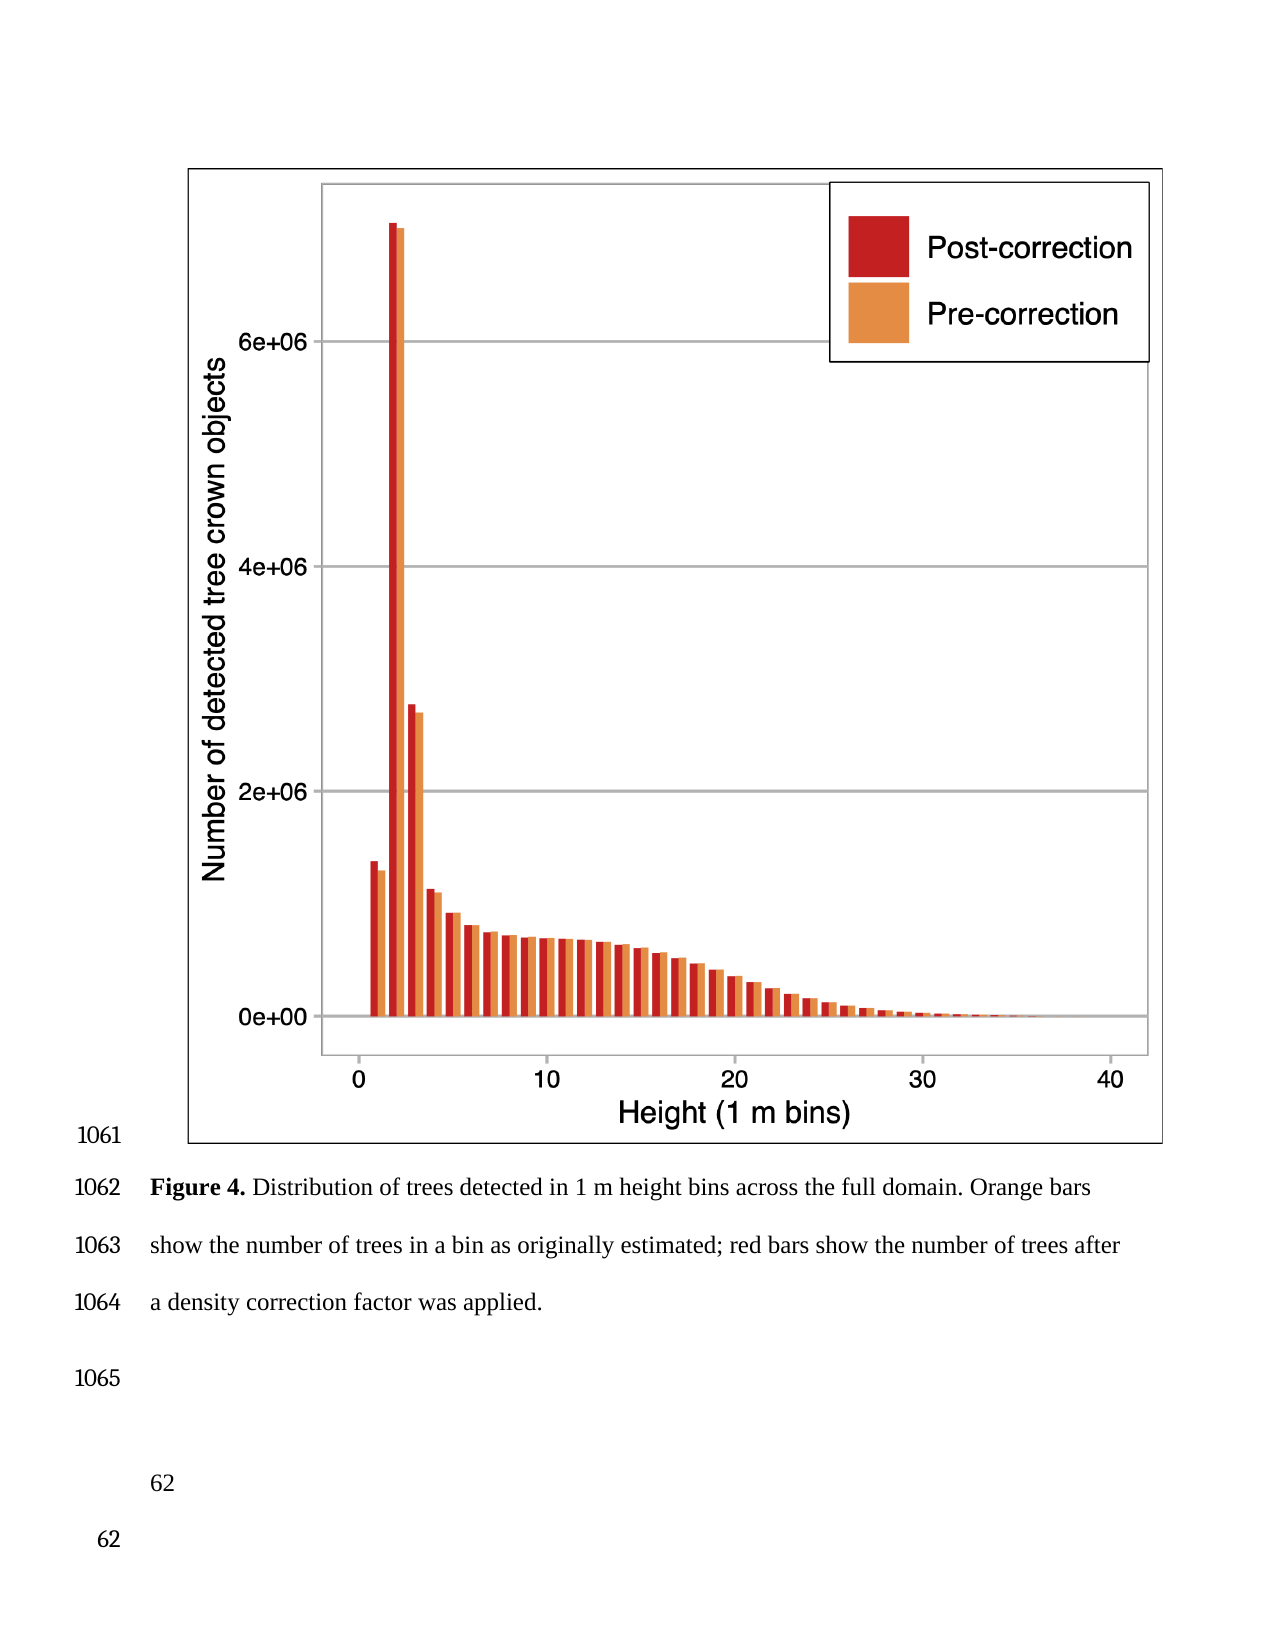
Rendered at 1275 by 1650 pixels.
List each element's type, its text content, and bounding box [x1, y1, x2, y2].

picture [187, 168, 1163, 1144]
